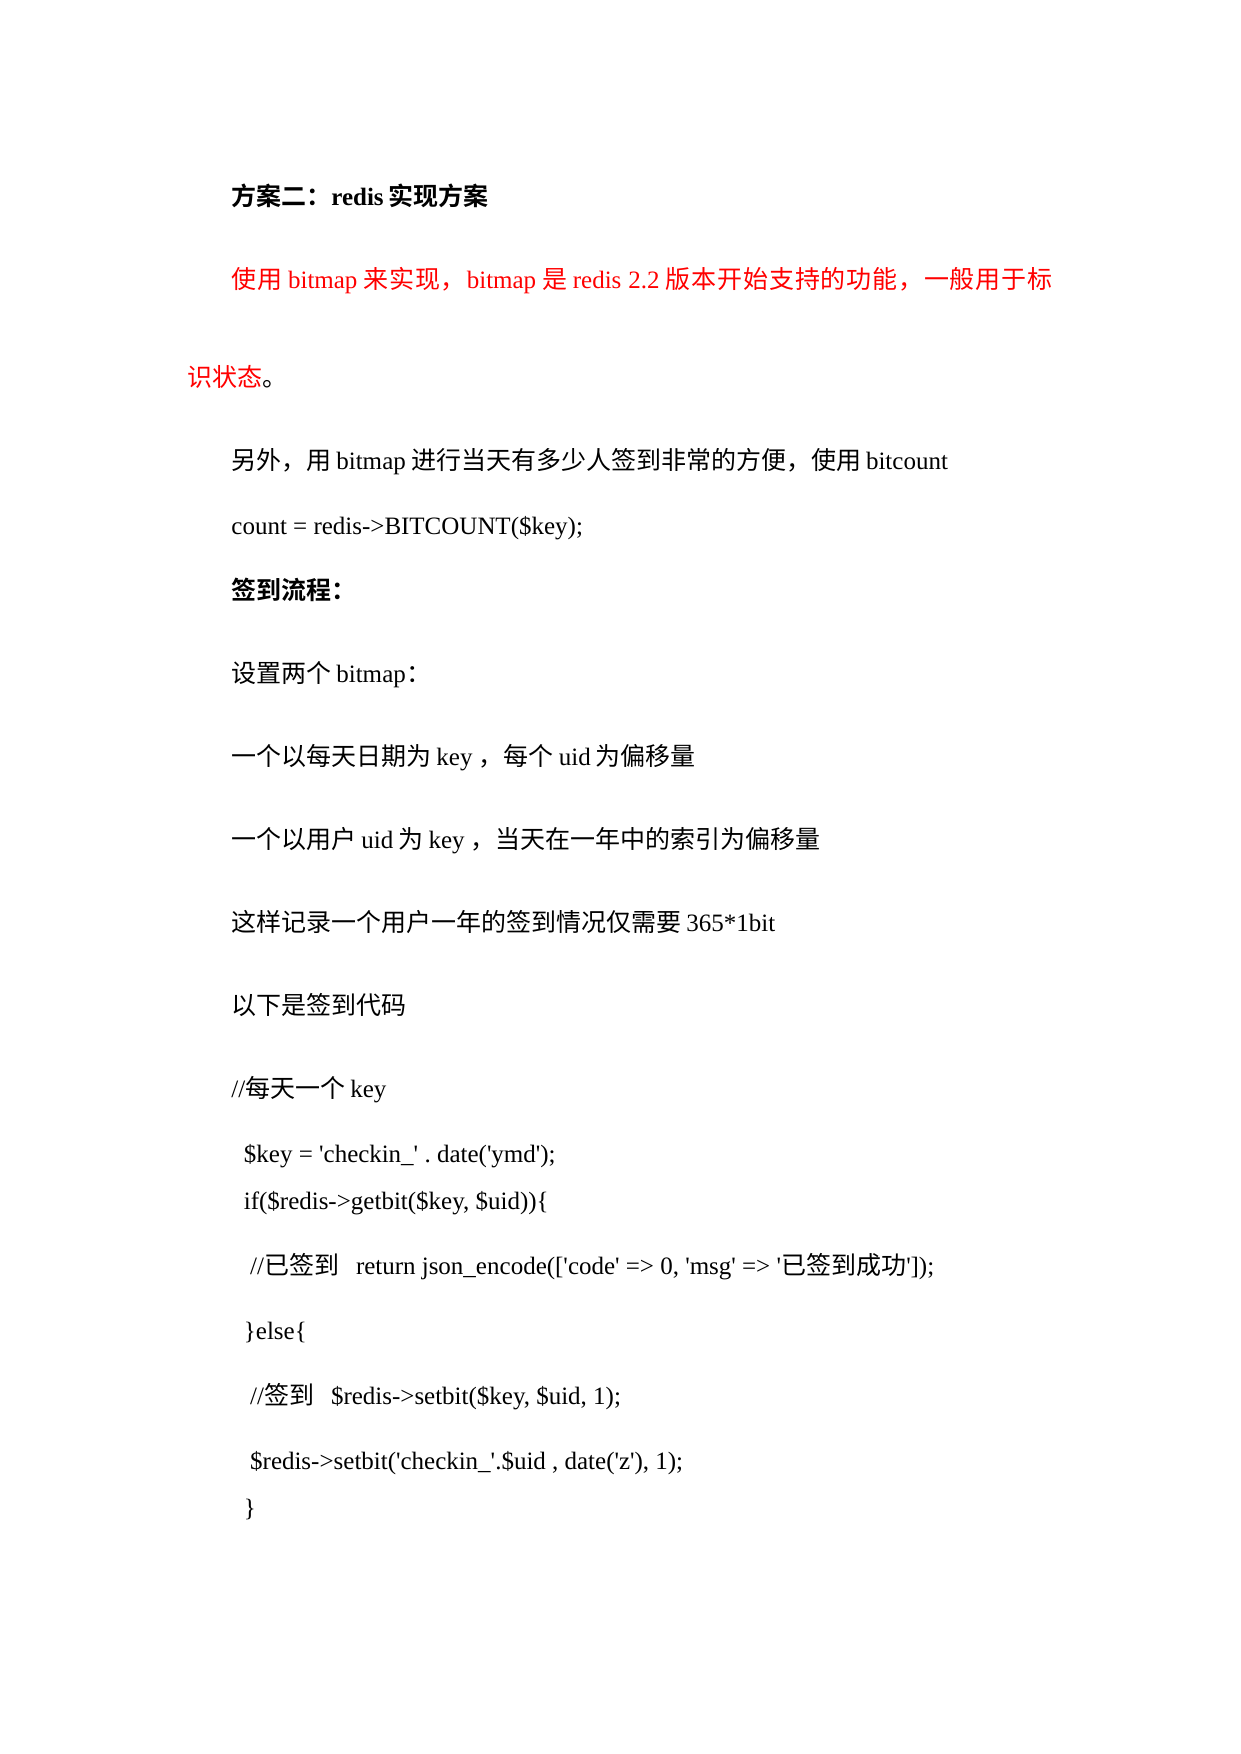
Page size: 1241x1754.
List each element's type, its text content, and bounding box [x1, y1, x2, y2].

list 一个以用户uid为key ，当天在一年中的索引为偏移量 [187, 805, 1053, 870]
list 以下是签到代码 [187, 971, 1053, 1036]
list } [187, 1491, 1053, 1524]
list 这样记录一个用户一年的签到情况仅需要365*1bit [187, 888, 1053, 953]
list 另外，用bitmap进行当天有多少人签到非常的方便，使用bitcount [187, 426, 1053, 491]
list $key = 'checkin_' . date('ymd'); [187, 1138, 1053, 1170]
list $redis->setbit('checkin_'.$uid , date('z'), 1); [187, 1444, 1053, 1477]
list 设置两个bitmap： [187, 639, 1053, 704]
list 方案二：redis实现方案 [187, 162, 1053, 227]
list count = redis->BITCOUNT($key); [187, 509, 1053, 541]
list //每天一个key [187, 1054, 1053, 1119]
list }else{ [187, 1314, 1053, 1347]
list if($redis->getbit($key, $uid)){ [187, 1184, 1053, 1217]
list 使用bitmap来实现，bitmap是redis 2.2版本开始支持的功能，一般用于标识状态。 [187, 245, 1053, 408]
list //已签到 return json_encode(['code' => 0, 'msg' => '已签到成功']); [187, 1231, 1053, 1296]
list //签到 $redis->setbit($key, $uid, 1); [187, 1361, 1053, 1426]
list 签到流程： [187, 556, 1053, 621]
list 一个以每天日期为key ，每个uid为偏移量 [187, 722, 1053, 787]
